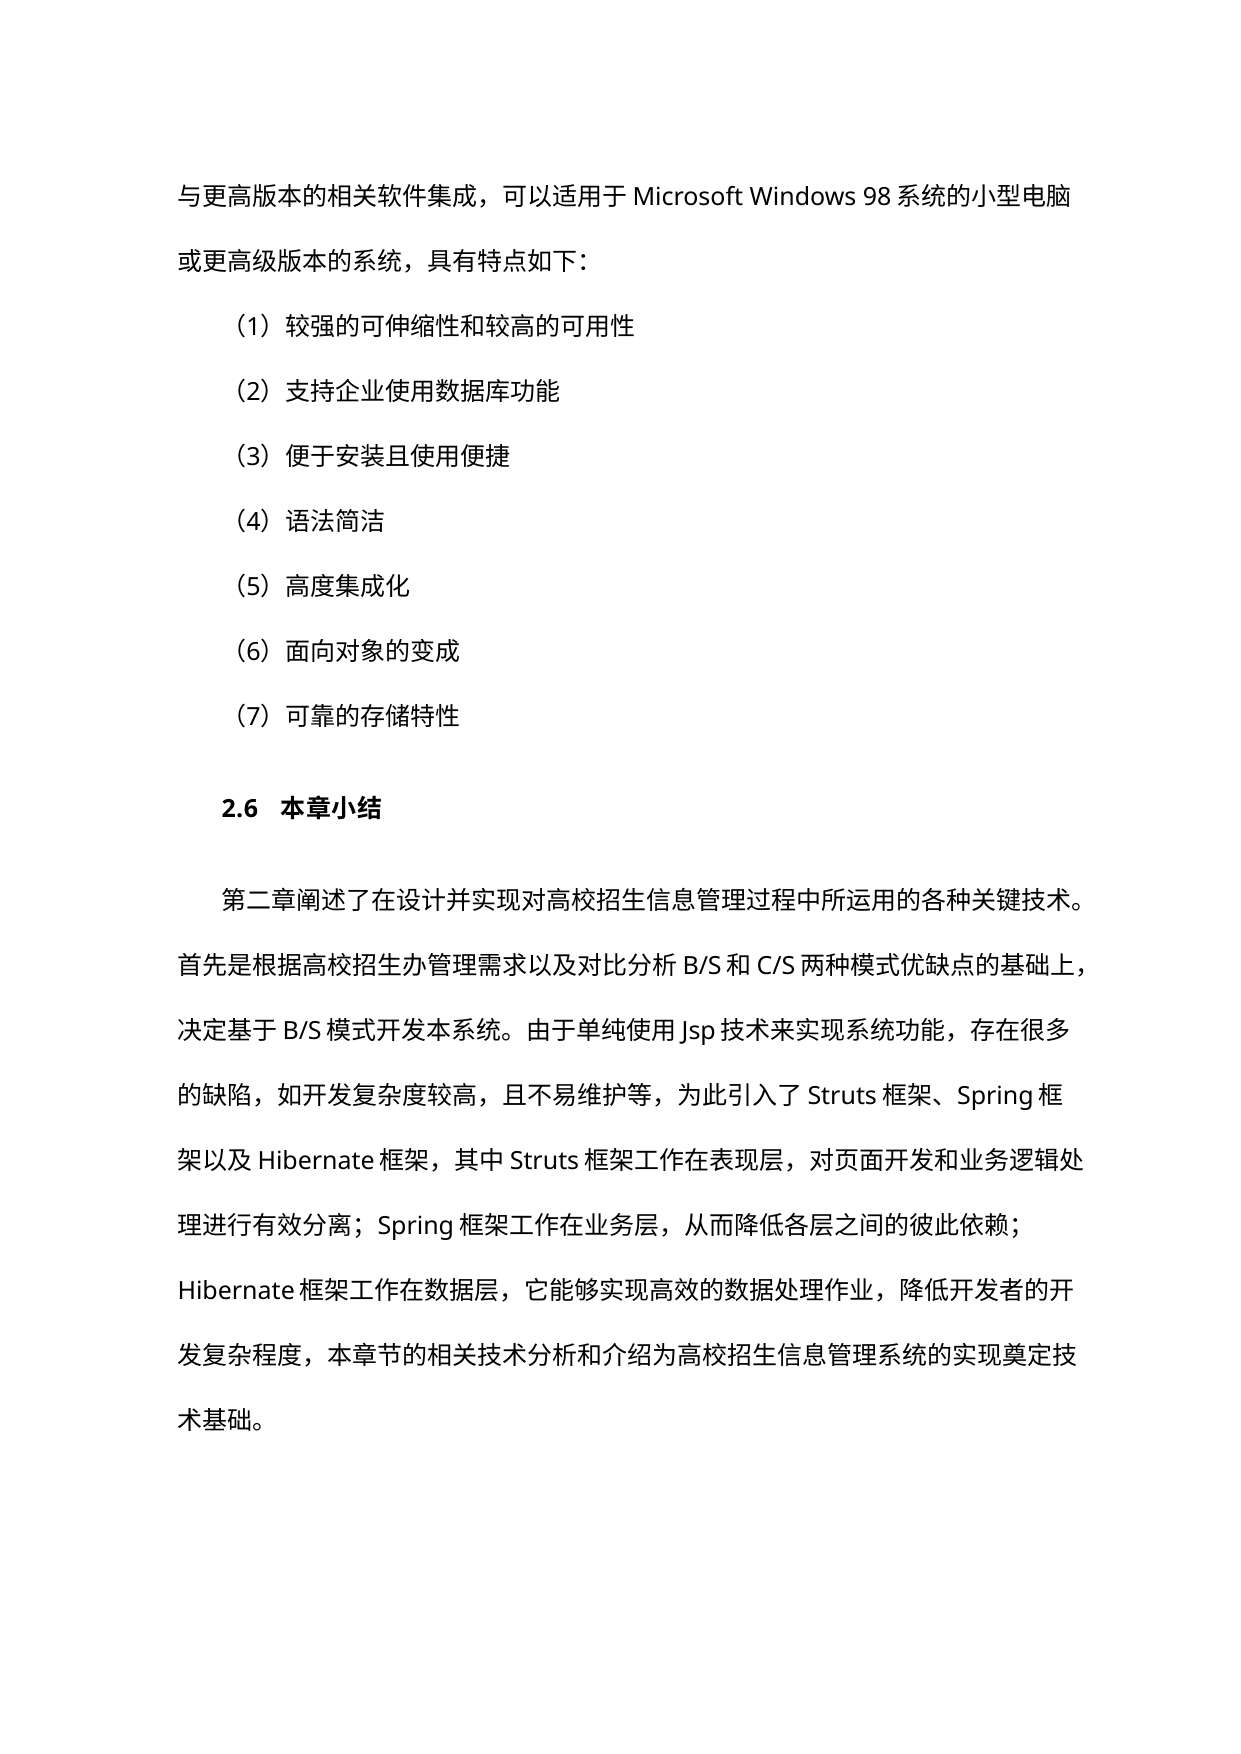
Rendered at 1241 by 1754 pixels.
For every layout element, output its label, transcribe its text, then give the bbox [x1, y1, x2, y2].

subtitle 本章小结 [221, 774, 1087, 839]
text （6）面向对象的变成 [177, 617, 1087, 682]
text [177, 162, 1087, 292]
text （2）支持企业使用数据库功能 [177, 357, 1087, 422]
text 第二章阐述了在设计并实现对高校招生信息管理过程中所运用的各种关键技术。首先是根据高校招生办管理需求以及对比分析B/S和C/S两种模式优缺点的基础上，决定基于B/S模式开发本系统。由于单纯使用Jsp技术来实现系统功能，存在很多的缺陷，如开发复杂度较高，且不易维护等，为此引入了Struts框架、Spring框架以及Hibernate框架，其中Struts框架工作在表现层，对页面开发和业务逻辑处理进行有效分离；Spring框架工作在业务层，从而降低各层之间的彼此依赖；Hibernate框架工作在数据层，它能够实现高效的数据处理作业，降低开发者的开发复杂程度，本章节的相关技术分析和介绍为高校招生信息管理系统的实现奠定技术基础。 [177, 866, 1087, 1451]
text （1）较强的可伸缩性和较高的可用性 [177, 292, 1087, 357]
text （3）便于安装且使用便捷 [177, 422, 1087, 487]
text （7）可靠的存储特性 [177, 682, 1087, 747]
text （4）语法简洁 [177, 487, 1087, 552]
text （5）高度集成化 [177, 552, 1087, 617]
